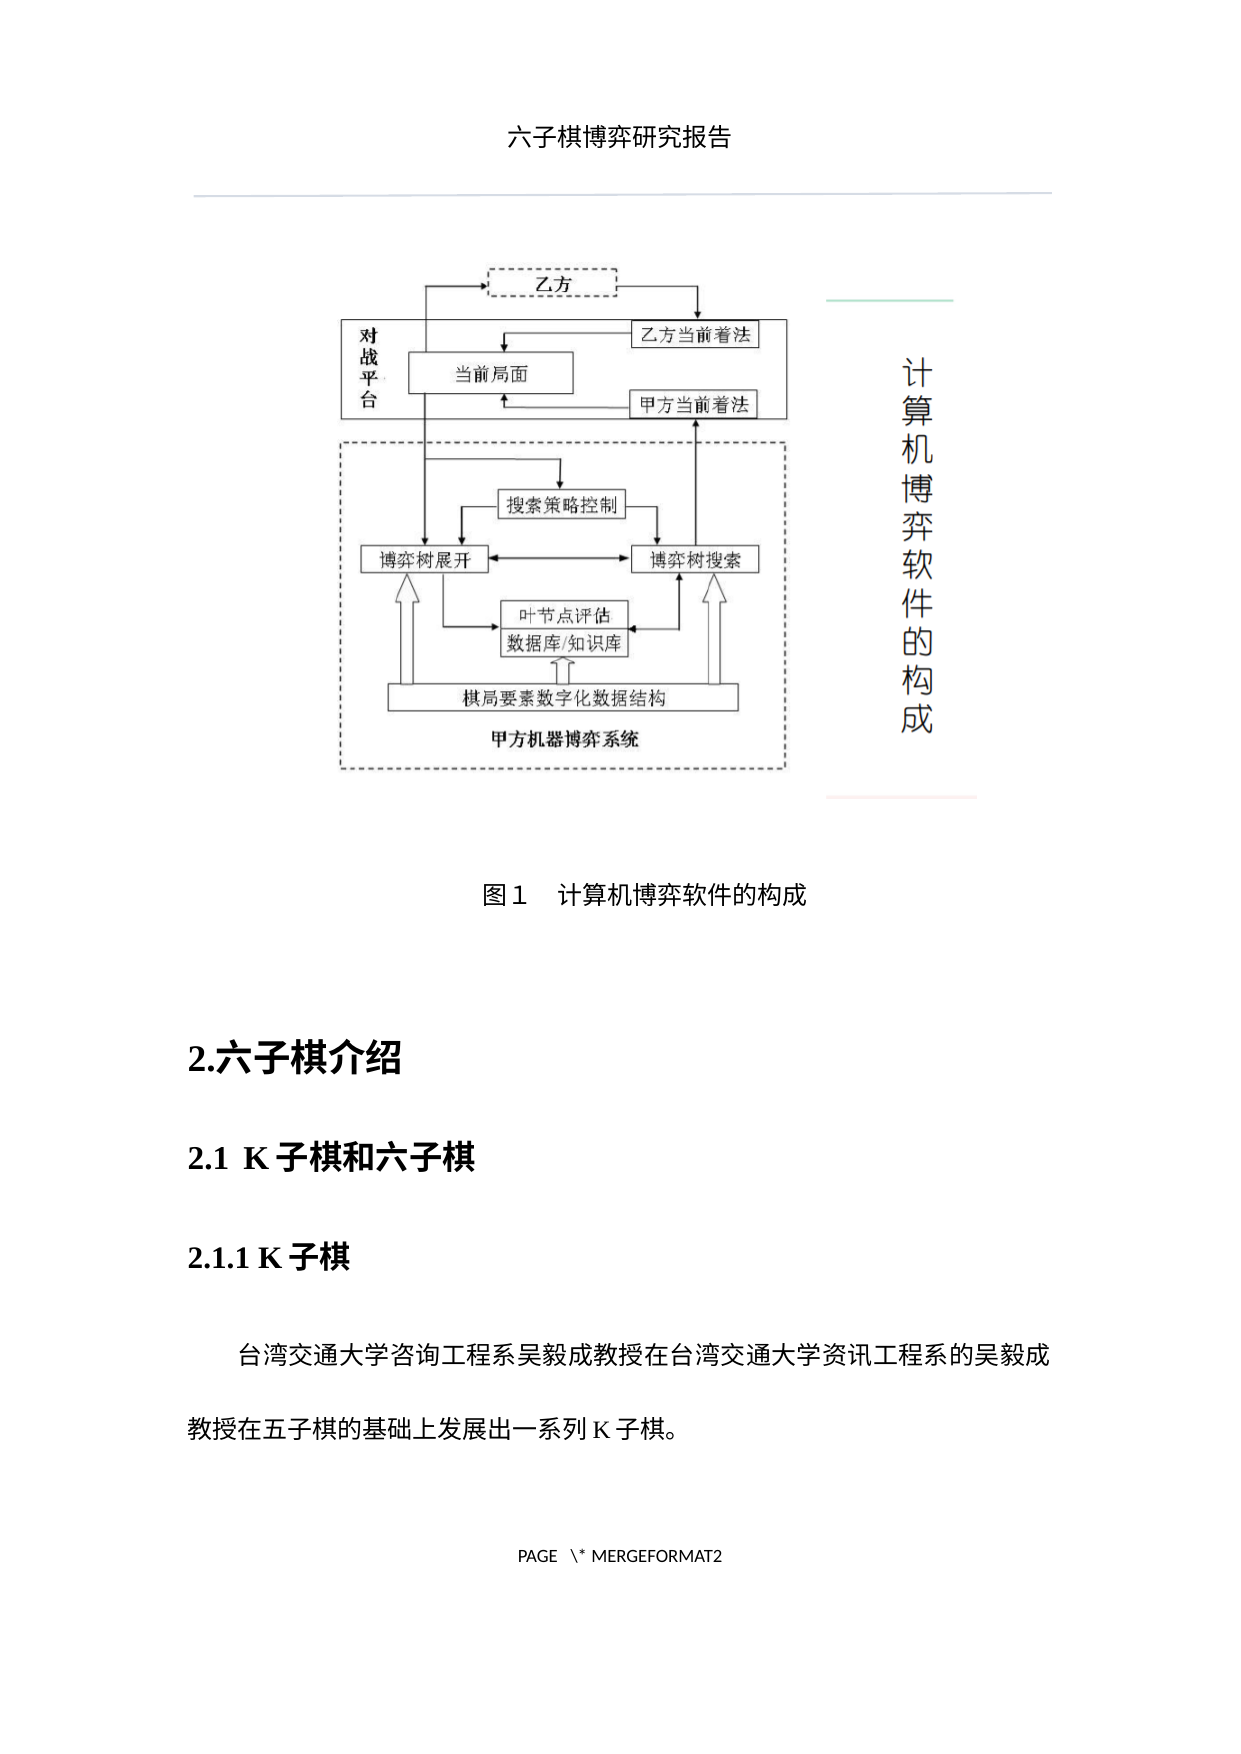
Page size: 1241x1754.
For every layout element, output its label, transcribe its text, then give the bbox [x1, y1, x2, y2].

text 台湾交通大学咨询工程系吴毅成教授在台湾交通大学资讯工程系的吴毅成教授在五子棋的基础上发展出一系列K子棋。 [187, 1321, 1053, 1461]
text 图１ 计算机博弈软件的构成 [187, 861, 1053, 926]
text 2.1 K子棋和六子棋 [187, 1123, 1053, 1188]
text 2.1.1 K子棋 [187, 1222, 1053, 1287]
picture [307, 245, 977, 799]
text 2.六子棋介绍 [187, 1022, 1053, 1087]
